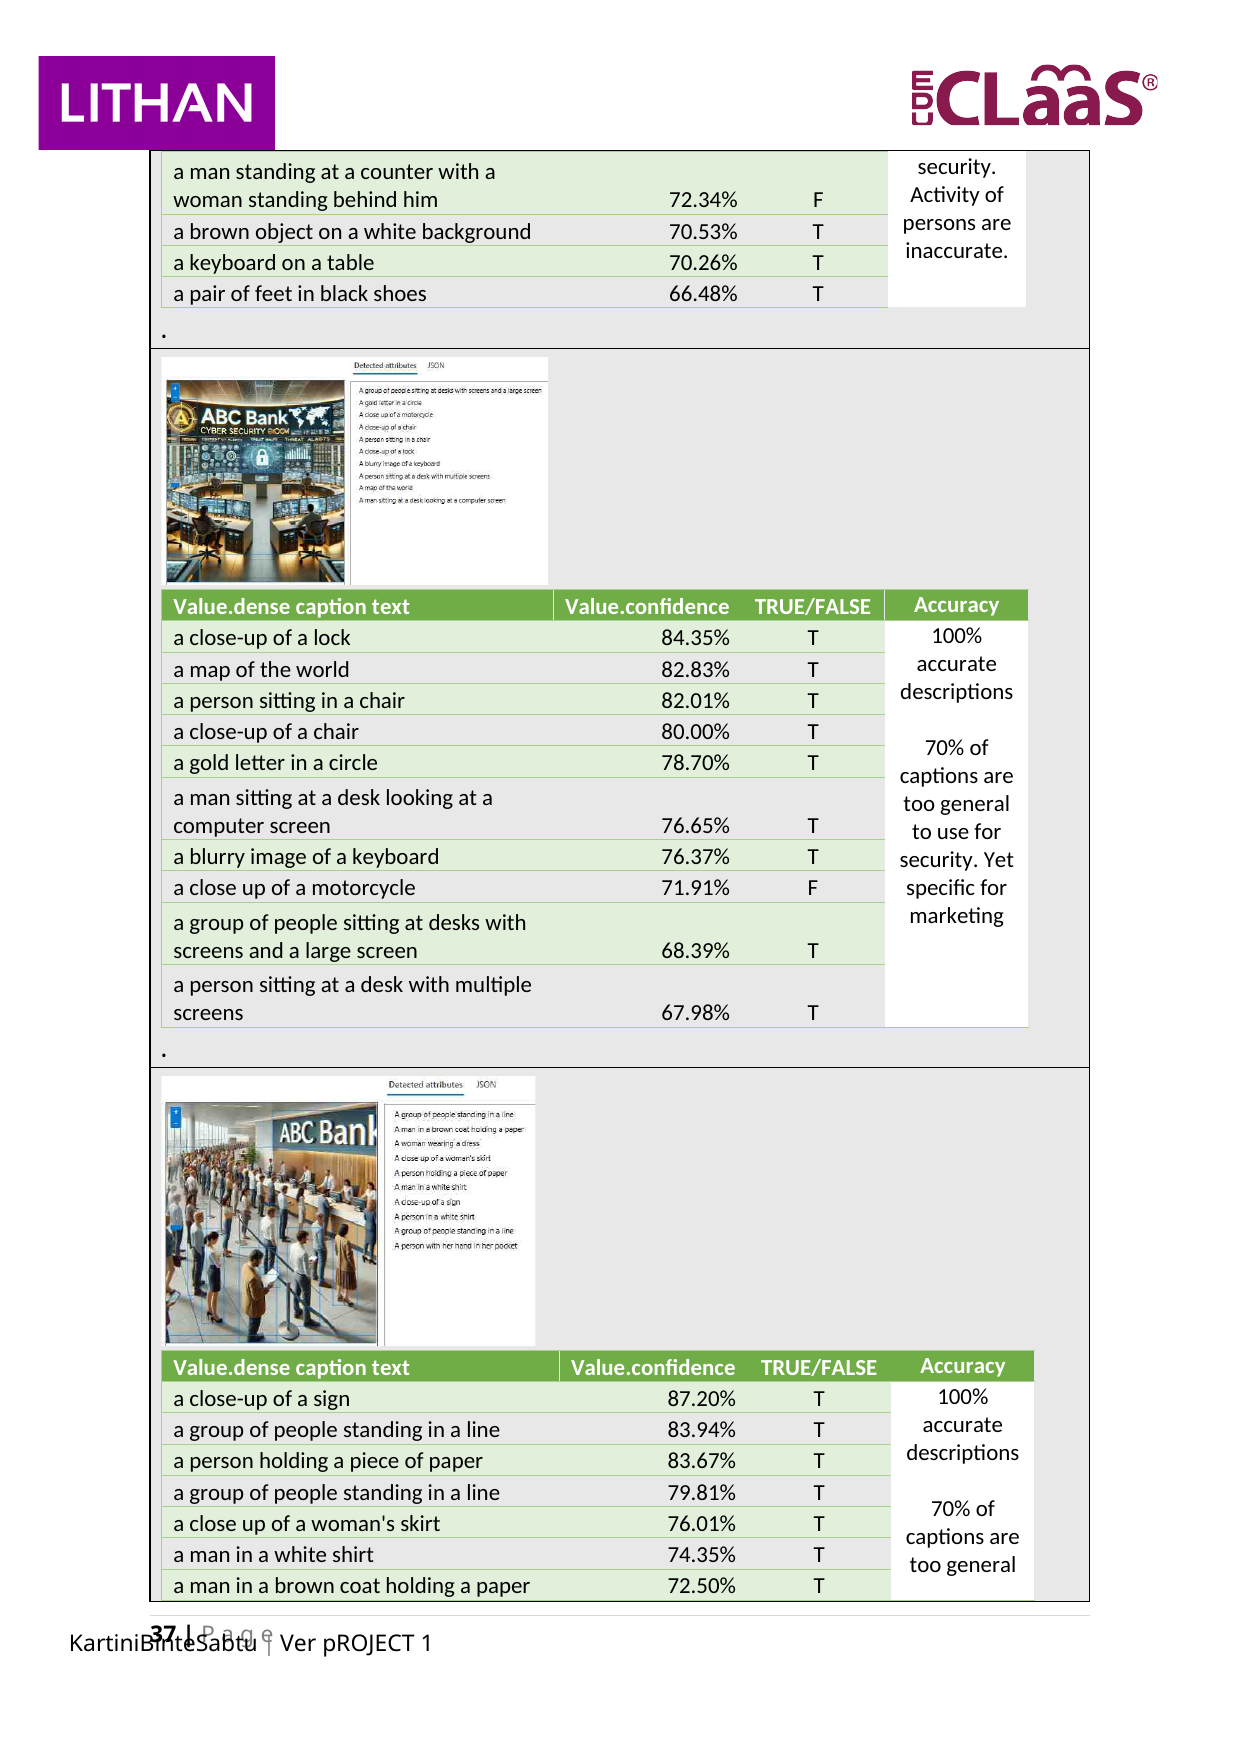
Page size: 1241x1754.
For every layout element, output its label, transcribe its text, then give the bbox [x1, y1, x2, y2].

picture [161, 357, 548, 585]
table_cell . [151, 1068, 1089, 1601]
table_cell . [151, 151, 1089, 348]
picture [911, 64, 1158, 126]
table_cell . [151, 349, 1089, 1067]
picture [38, 56, 275, 150]
picture [161, 1076, 536, 1346]
